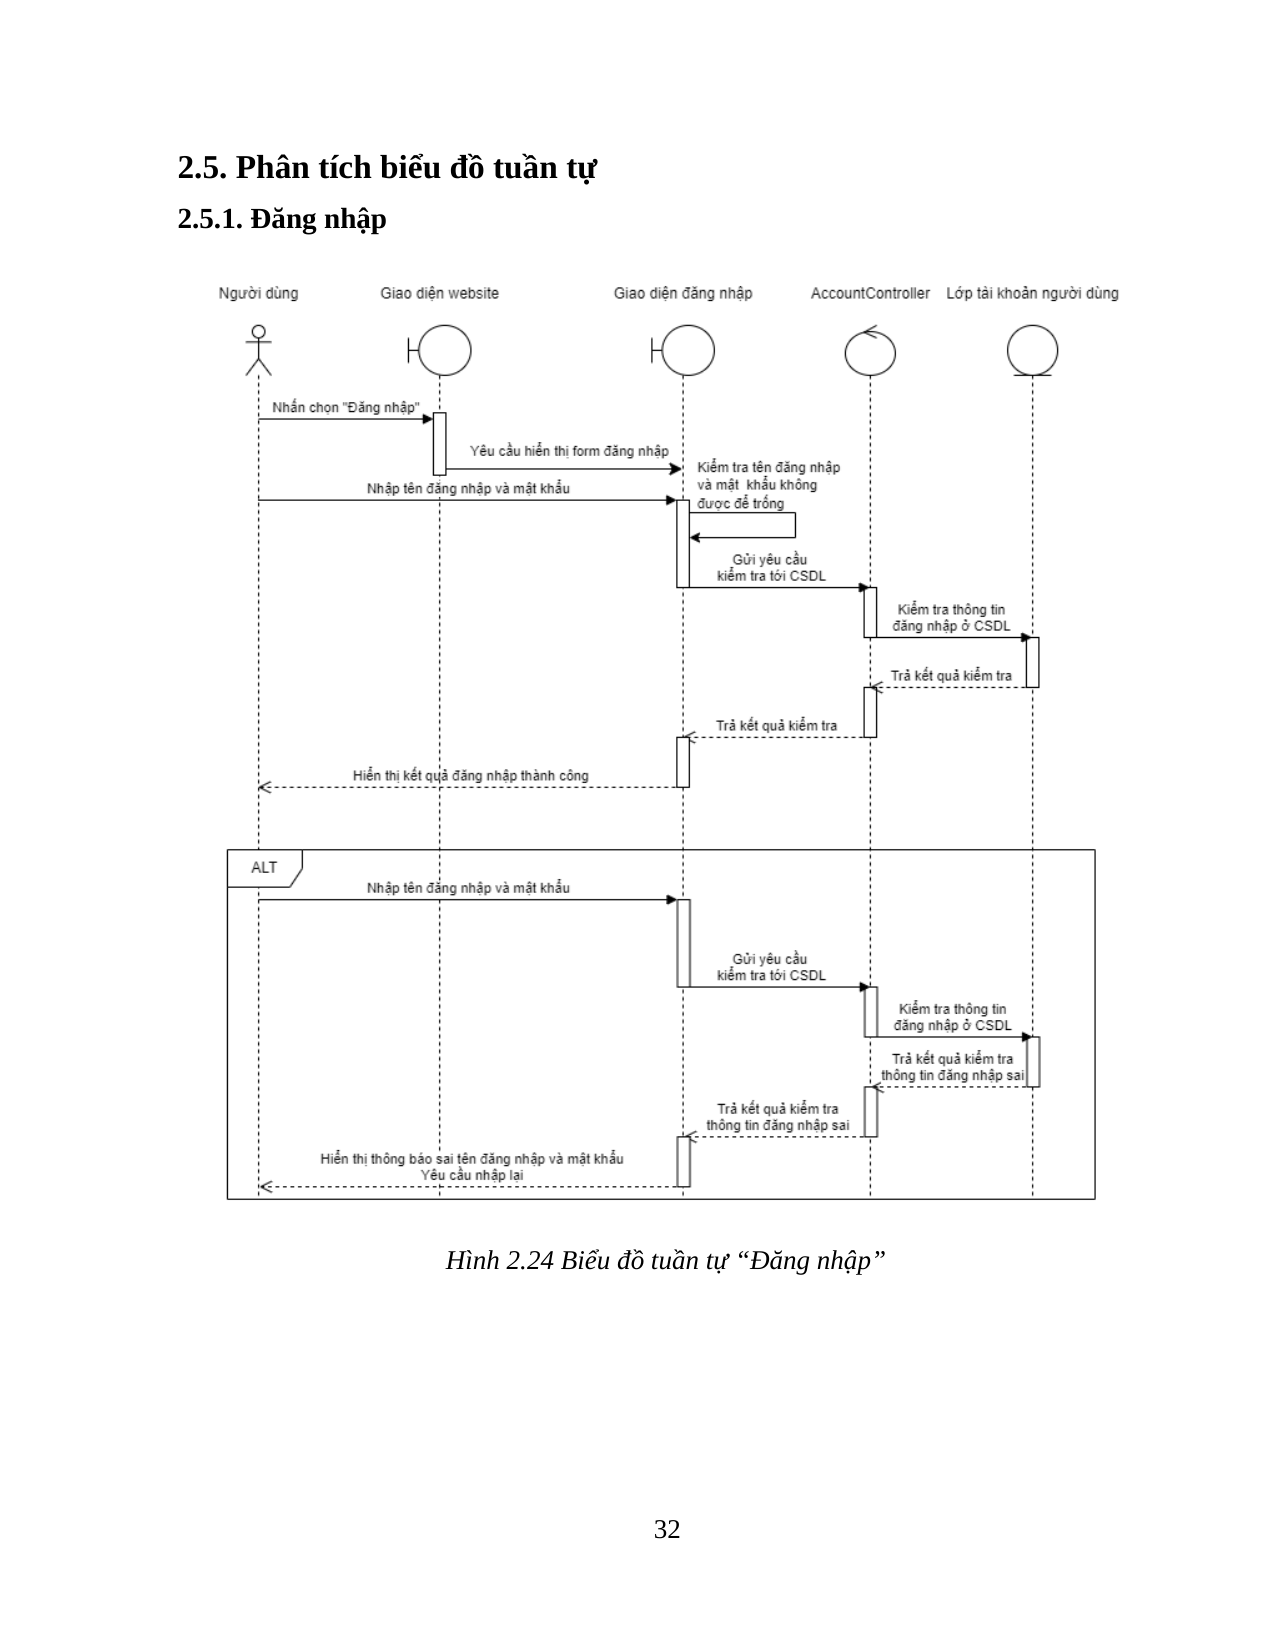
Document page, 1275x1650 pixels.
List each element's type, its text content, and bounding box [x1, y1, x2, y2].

subtitle 2.5.1. Đăng nhập [177, 202, 1157, 235]
subtitle 2.5. Phân tích biểu đồ tuần tự [177, 148, 1157, 186]
picture [177, 250, 1157, 1225]
